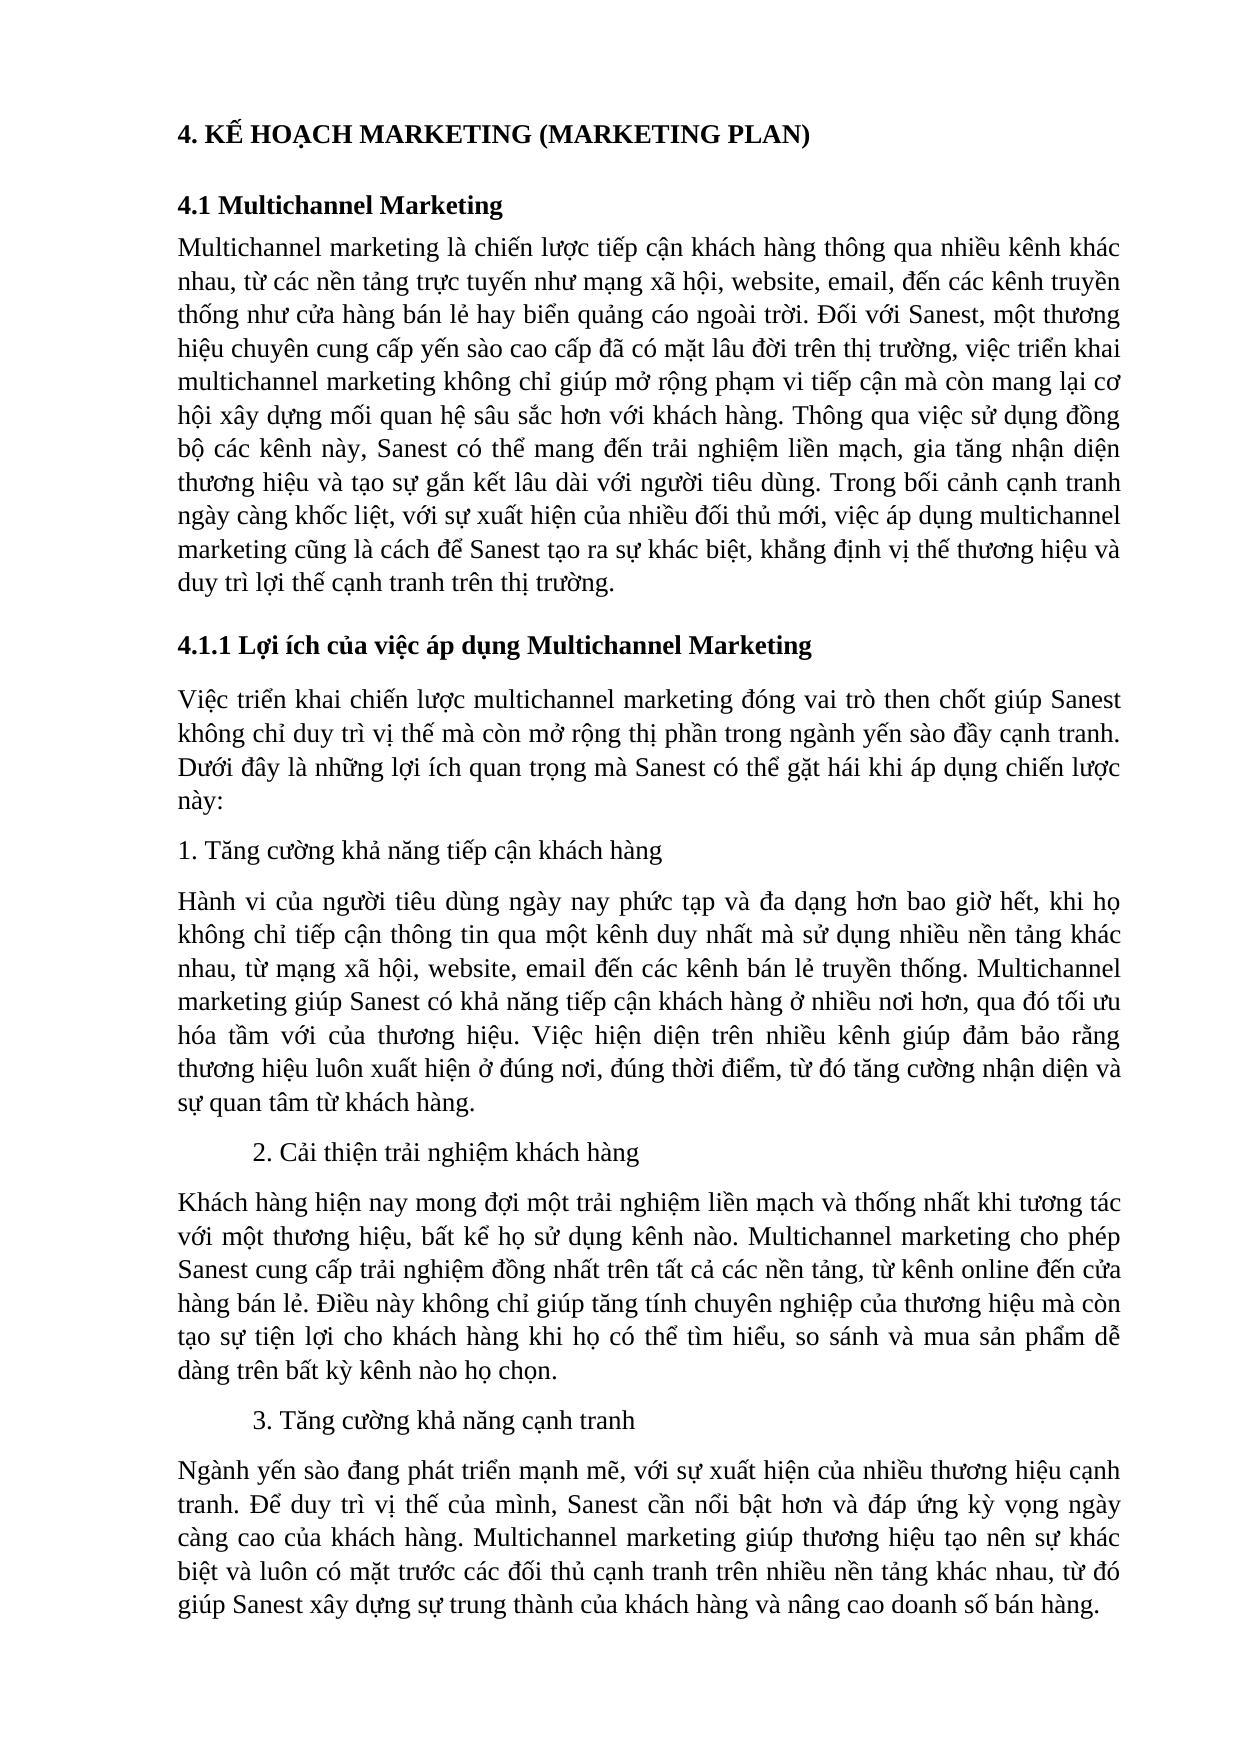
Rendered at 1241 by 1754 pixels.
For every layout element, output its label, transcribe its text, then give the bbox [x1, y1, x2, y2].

subtitle 4.1.1 Lợi ích của việc áp dụng Multichannel Marketing [177, 629, 1122, 660]
text Việc triển khai chiến lược multichannel marketing đóng vai trò then chốt giúp Sanest không chỉ duy trì vị thế mà còn mở rộng thị phần trong ngành yến sào đầy cạnh tranh. Dưới đây là những lợi ích quan trọng mà Sanest có thể gặt hái khi áp dụng chiến lược này: [177, 683, 1122, 815]
text Khách hàng hiện nay mong đợi một trải nghiệm liền mạch và thống nhất khi tương tác với một thương hiệu, bất kể họ sử dụng kênh nào. Multichannel marketing cho phép Sanest cung cấp trải nghiệm đồng nhất trên tất cả các nền tảng, từ kênh online đến cửa hàng bán lẻ. Điều này không chỉ giúp tăng tính chuyên nghiệp của thương hiệu mà còn tạo sự tiện lợi cho khách hàng khi họ có thể tìm hiểu, so sánh và mua sản phẩm dễ dàng trên bất kỳ kênh nào họ chọn. [177, 1186, 1122, 1385]
text 1. Tăng cường khả năng tiếp cận khách hàng [177, 834, 1122, 866]
text Hành vi của người tiêu dùng ngày nay phức tạp và đa dạng hơn bao giờ hết, khi họ không chỉ tiếp cận thông tin qua một kênh duy nhất mà sử dụng nhiều nền tảng khác nhau, từ mạng xã hội, website, email đến các kênh bán lẻ truyền thống. Multichannel marketing giúp Sanest có khả năng tiếp cận khách hàng ở nhiều nơi hơn, qua đó tối ưu hóa tầm với của thương hiệu. Việc hiện diện trên nhiều kênh giúp đảm bảo rằng thương hiệu luôn xuất hiện ở đúng nơi, đúng thời điểm, từ đó tăng cường nhận diện và sự quan tâm từ khách hàng. [177, 884, 1122, 1117]
text Multichannel marketing là chiến lược tiếp cận khách hàng thông qua nhiều kênh khác nhau, từ các nền tảng trực tuyến như mạng xã hội, website, email, đến các kênh truyền thống như cửa hàng bán lẻ hay biển quảng cáo ngoài trời. Đối với Sanest, một thương hiệu chuyên cung cấp yến sào cao cấp đã có mặt lâu đời trên thị trường, việc triển khai multichannel marketing không chỉ giúp mở rộng phạm vi tiếp cận mà còn mang lại cơ hội xây dựng mối quan hệ sâu sắc hơn với khách hàng. Thông qua việc sử dụng đồng bộ các kênh này, Sanest có thể mang đến trải nghiệm liền mạch, gia tăng nhận diện thương hiệu và tạo sự gắn kết lâu dài với người tiêu dùng. Trong bối cảnh cạnh tranh ngày càng khốc liệt, với sự xuất hiện của nhiều đối thủ mới, việc áp dụng multichannel marketing cũng là cách để Sanest tạo ra sự khác biệt, khẳng định vị thế thương hiệu và duy trì lợi thế cạnh tranh trên thị trường. [177, 231, 1122, 598]
text 3. Tăng cường khả năng cạnh tranh [177, 1404, 1122, 1435]
text Ngành yến sào đang phát triển mạnh mẽ, với sự xuất hiện của nhiều thương hiệu cạnh tranh. Để duy trì vị thế của mình, Sanest cần nổi bật hơn và đáp ứng kỳ vọng ngày càng cao của khách hàng. Multichannel marketing giúp thương hiệu tạo nên sự khác biệt và luôn có mặt trước các đối thủ cạnh tranh trên nhiều nền tảng khác nhau, từ đó giúp Sanest xây dựng sự trung thành của khách hàng và nâng cao doanh số bán hàng. [177, 1454, 1122, 1620]
subtitle 4.1 Multichannel Marketing [177, 189, 1122, 220]
subtitle 4. KẾ HOẠCH MARKETING (MARKETING PLAN) [177, 118, 1122, 149]
text 2. Cải thiện trải nghiệm khách hàng [177, 1136, 1122, 1167]
